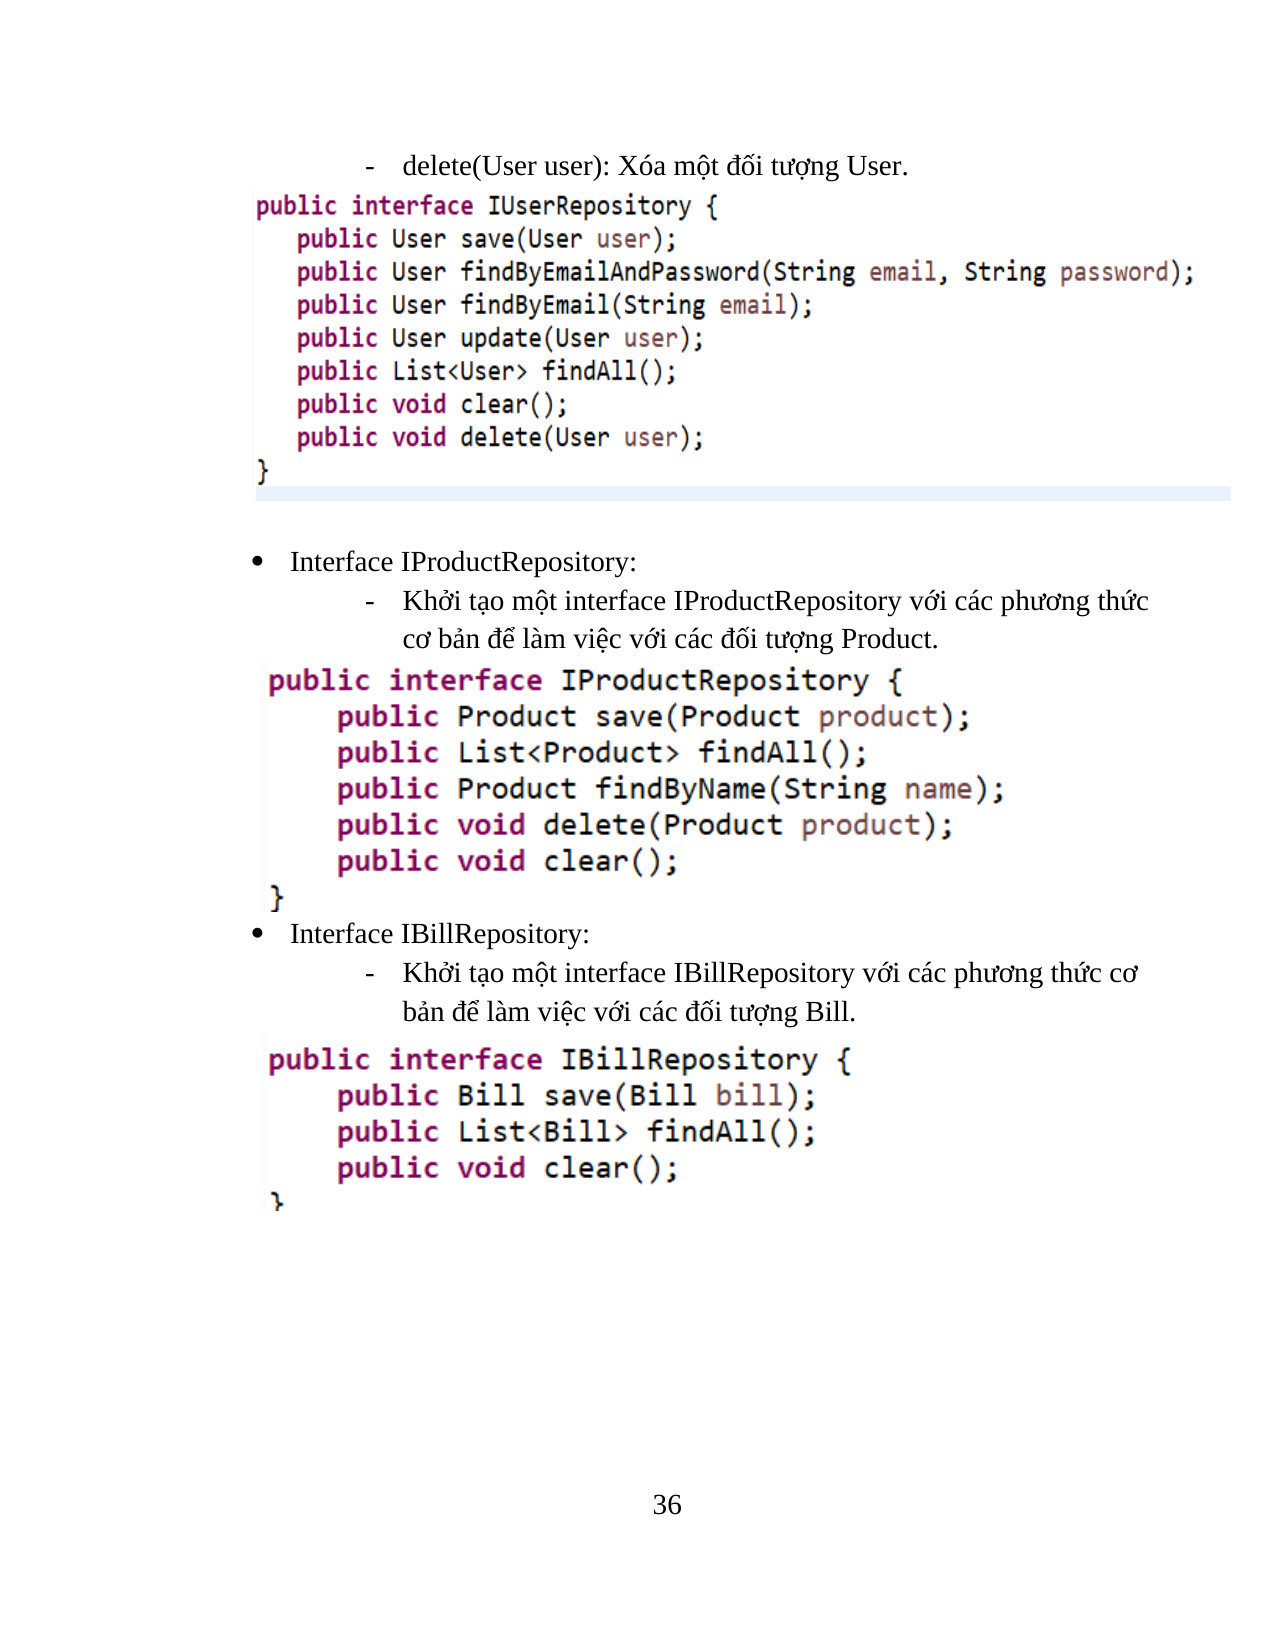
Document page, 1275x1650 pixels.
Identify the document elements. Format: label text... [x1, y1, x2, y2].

picture [251, 186, 1231, 501]
list Interface IProductRepository: [252, 544, 1157, 578]
list Khởi tạo một interface IBillRepository với các phương thức cơ bản để làm việc với các đối tượng Bill. [365, 955, 1157, 1027]
picture [251, 1032, 919, 1211]
list delete(User user): Xóa một đối tượng User. [365, 148, 1157, 181]
list Interface IBillRepository: [252, 916, 1157, 950]
list Khởi tạo một interface IProductRepository với các phương thức cơ bản để làm việc với các đối tượng Product. [365, 583, 1157, 655]
picture [251, 660, 1039, 912]
